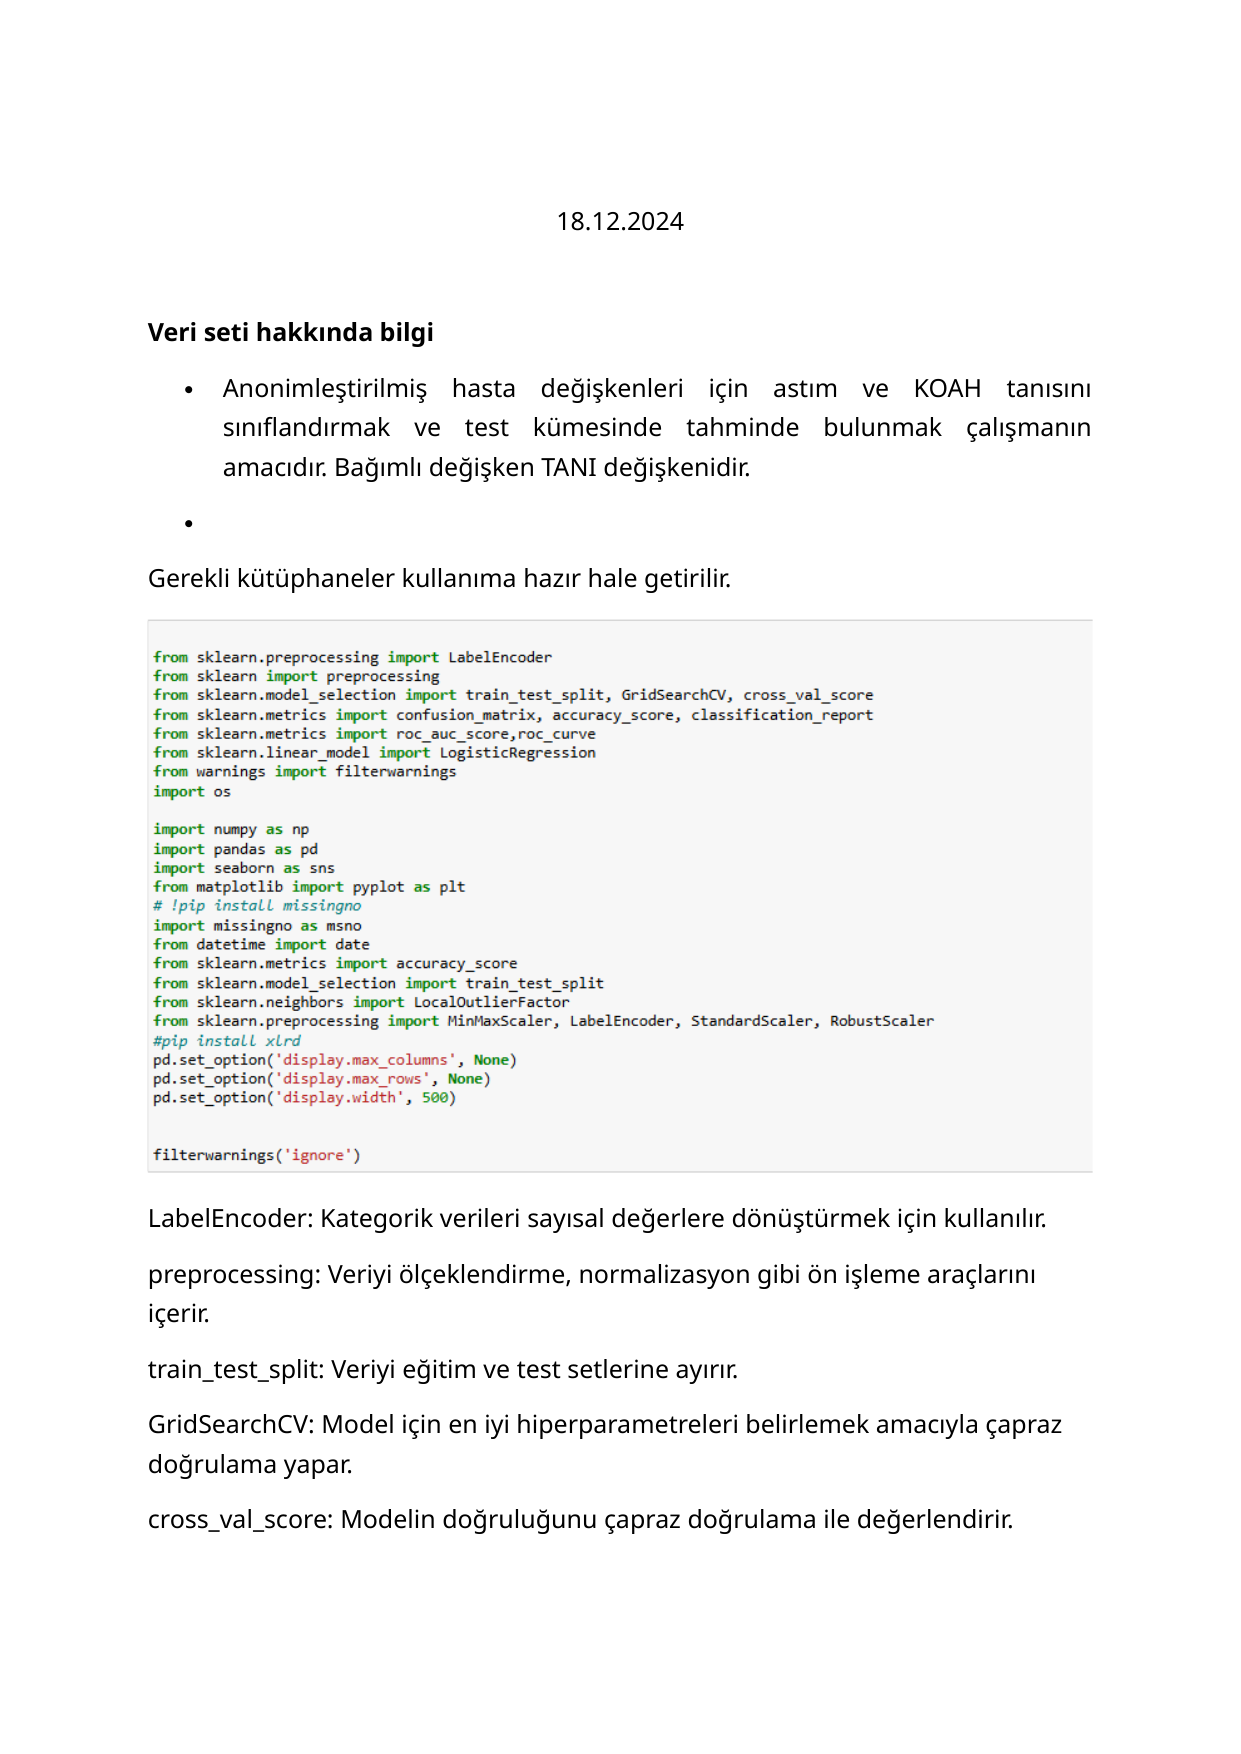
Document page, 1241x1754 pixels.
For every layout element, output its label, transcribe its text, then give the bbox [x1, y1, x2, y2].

text Veri seti hakkında bilgi [148, 315, 1093, 349]
text Gerekli kütüphaneler kullanıma hazır hale getirilir. [148, 561, 1093, 595]
list Anonimleştirilmiş hasta değişkenleri için astım ve KOAH tanısını sınıflandırmak ve test kümesinde tahminde bulunmak çalışmanın amacıdır. Bağımlı değişken TANI değişkenidir. [185, 371, 1093, 483]
text GridSearchCV: Model için en iyi hiperparametreleri belirlemek amacıyla çapraz doğrulama yapar. [148, 1407, 1093, 1480]
text 18.12.2024 [148, 203, 1093, 237]
picture [147, 616, 1093, 1179]
text cross_val_score: Modelin doğruluğunu çapraz doğrulama ile değerlendirir. [148, 1502, 1093, 1536]
text LabelEncoder: Kategorik verileri sayısal değerlere dönüştürmek için kullanılır. [148, 1201, 1093, 1234]
text train_test_split: Veriyi eğitim ve test setlerine ayırır. [148, 1351, 1093, 1385]
text preprocessing: Veriyi ölçeklendirme, normalizasyon gibi ön işleme araçlarını içerir. [148, 1256, 1093, 1329]
